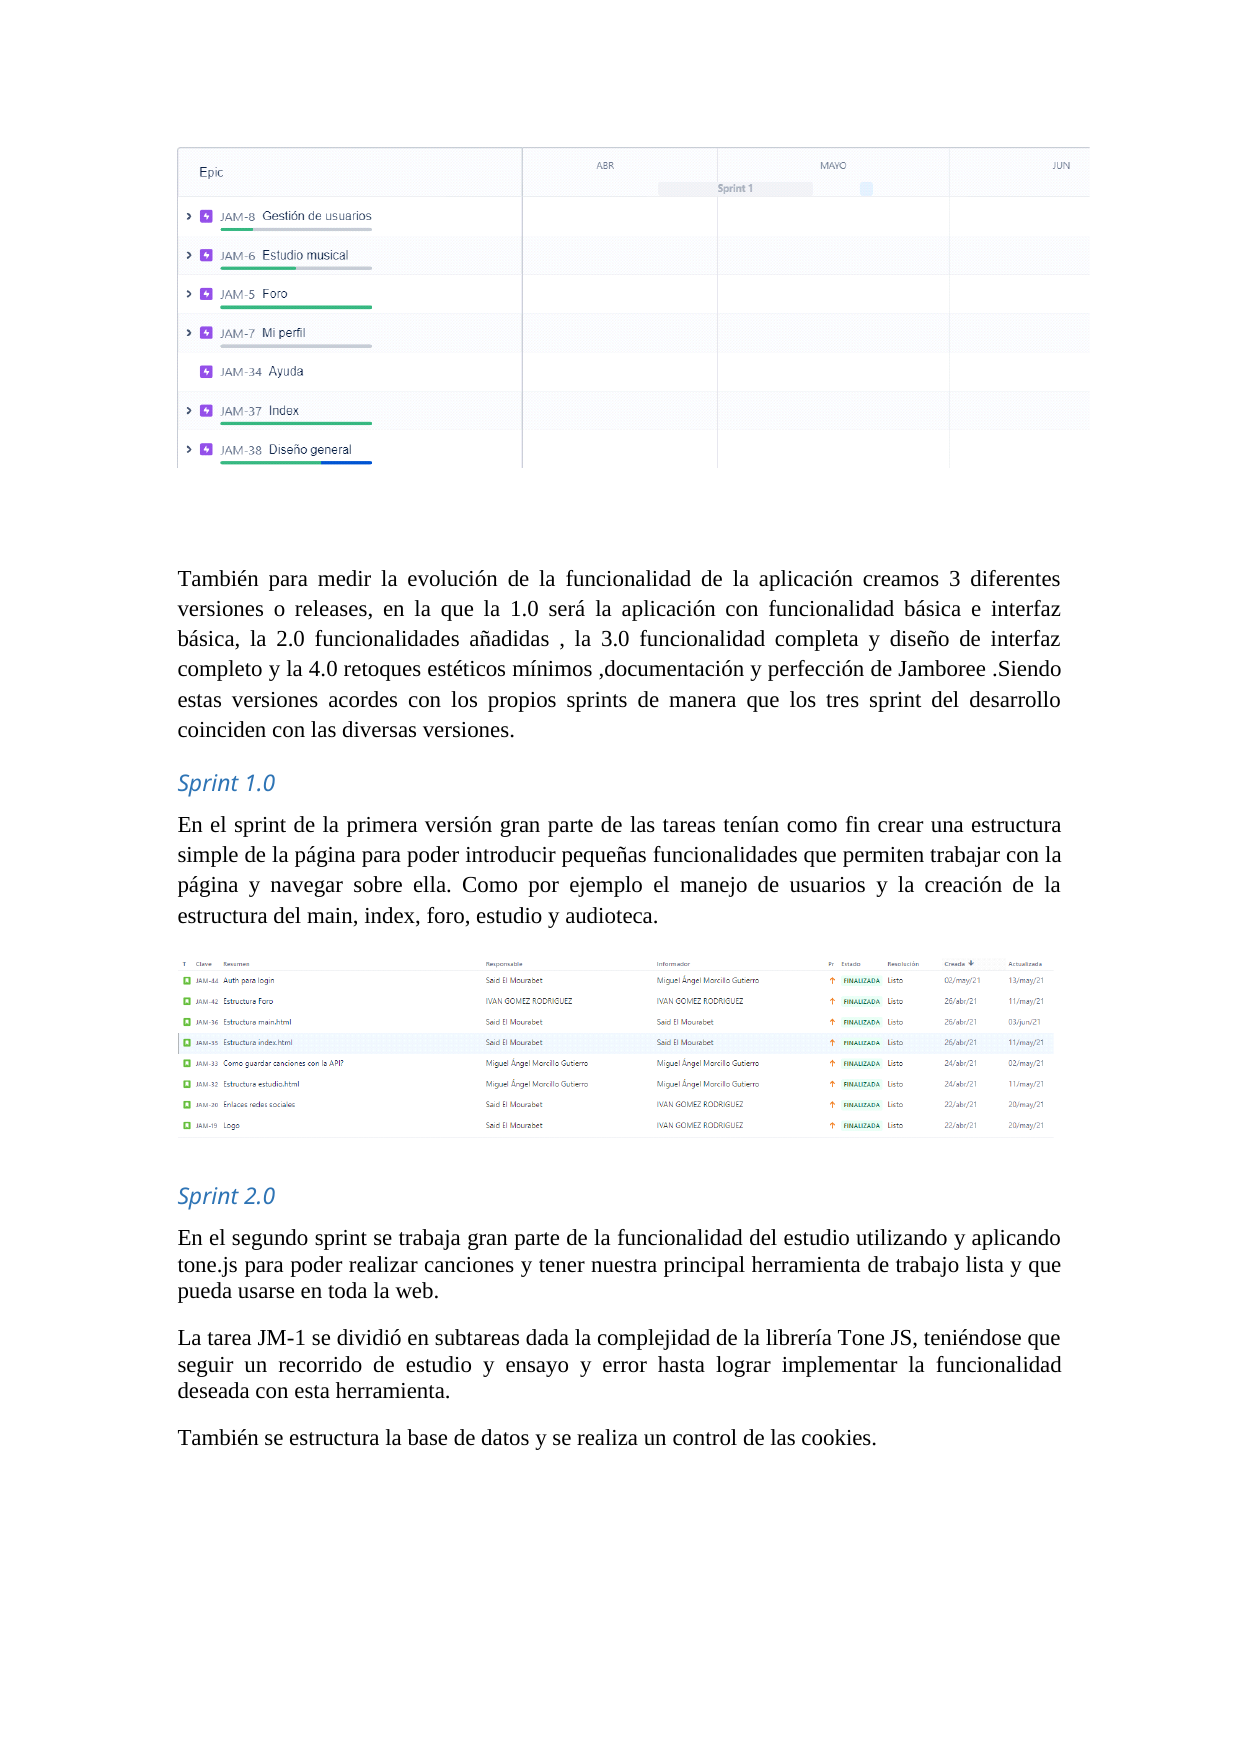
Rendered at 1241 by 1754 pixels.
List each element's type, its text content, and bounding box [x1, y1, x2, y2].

text También se estructura la base de datos y se realiza un control de las cookies. [177, 1424, 1063, 1451]
text La tarea JM-1 se dividió en subtareas dada la complejidad de la librería Tone JS, teniéndose que seguir un recorrido de estudio y ensayo y error hasta lograr implementar la funcionalidad deseada con esta herramienta. [177, 1324, 1063, 1403]
text En el segundo sprint se trabaja gran parte de la funcionalidad del estudio utilizando y aplicando tone.js para poder realizar canciones y tener nuestra principal herramienta de trabajo lista y que pueda usarse en toda la web. [177, 1224, 1063, 1303]
text También para medir la evolución de la funcionalidad de la aplicación creamos 3 diferentes versiones o releases, en la que la 1.0 será la aplicación con funcionalidad básica e interfaz básica, la 2.0 funcionalidades añadidas , la 3.0 funcionalidad completa y diseño de interfaz completo y la 4.0 retoques estéticos mínimos ,documentación y perfección de Jamboree .Siendo estas versiones acordes con los propios sprints de manera que los tres sprint del desarrollo coinciden con las diversas versiones. [177, 565, 1063, 742]
subtitle Sprint 1.0 [177, 767, 1063, 798]
subtitle Sprint 2.0 [177, 1180, 1063, 1212]
picture [177, 952, 1054, 1139]
text En el sprint de la primera versión gran parte de las tareas tenían como fin crear una estructura simple de la página para poder introducir pequeñas funcionalidades que permiten trabajar con la página y navegar sobre ella. Como por ejemplo el manejo de usuarios y la creación de la estructura del main, index, foro, estudio y audioteca. [177, 811, 1063, 928]
picture [177, 147, 1090, 468]
